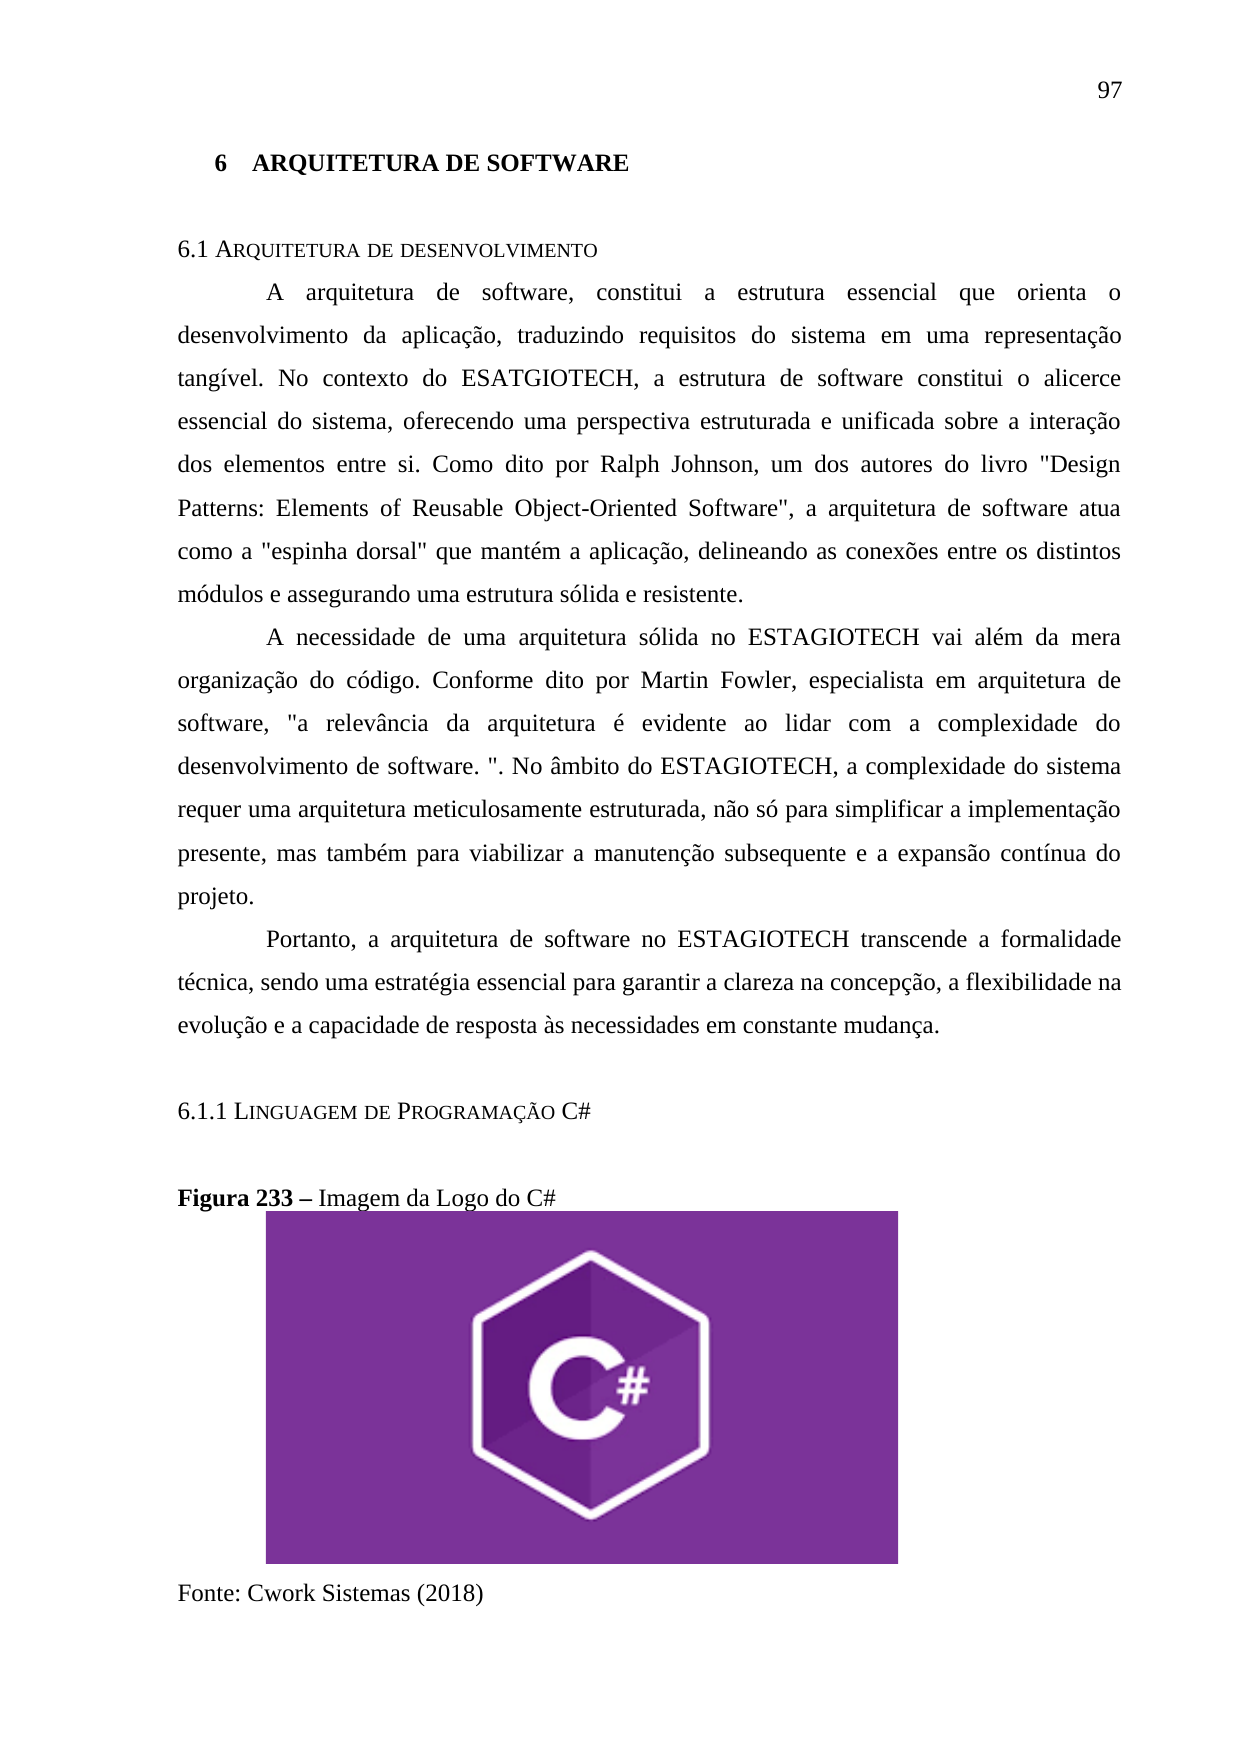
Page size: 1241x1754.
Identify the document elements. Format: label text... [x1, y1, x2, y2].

text Fonte: Cwork Sistemas (2018) [177, 1578, 1122, 1607]
text A necessidade de uma arquitetura sólida no ESTAGIOTECH vai além da mera organização do código. Conforme dito por Martin Fowler, especialista em arquitetura de software, "a relevância da arquitetura é evidente ao lidar com a complexidade do desenvolvimento de software. ". No âmbito do ESTAGIOTECH, a complexidade do sistema requer uma arquitetura meticulosamente estruturada, não só para simplificar a implementação presente, mas também para viabilizar a manutenção subsequente e a expansão contínua do projeto. [177, 622, 1122, 909]
text Portanto, a arquitetura de software no ESTAGIOTECH transcende a formalidade técnica, sendo uma estratégia essencial para garantir a clareza na concepção, a flexibilidade na evolução e a capacidade de resposta às necessidades em constante mudança. [177, 924, 1122, 1039]
picture [265, 1211, 899, 1564]
subtitle ARQUITETURA DE SOFTWARE [214, 148, 1122, 176]
subtitle 6.1 Arquitetura de desenvolvimento [177, 234, 1122, 263]
text A arquitetura de software, constitui a estrutura essencial que orienta o desenvolvimento da aplicação, traduzindo requisitos do sistema em uma representação tangível. No contexto do ESATGIOTECH, a estrutura de software constitui o alicerce essencial do sistema, oferecendo uma perspectiva estruturada e unificada sobre a interação dos elementos entre si. Como dito por Ralph Johnson, um dos autores do livro "Design Patterns: Elements of Reusable Object-Oriented Software", a arquitetura de software atua como a "espinha dorsal" que mantém a aplicação, delineando as conexões entre os distintos módulos e assegurando uma estrutura sólida e resistente. [177, 277, 1122, 608]
text Figura 23 – Imagem da Logo do C# [177, 1183, 1122, 1211]
subtitle 6.1.1 Linguagem de Programação C# [177, 1096, 1122, 1125]
